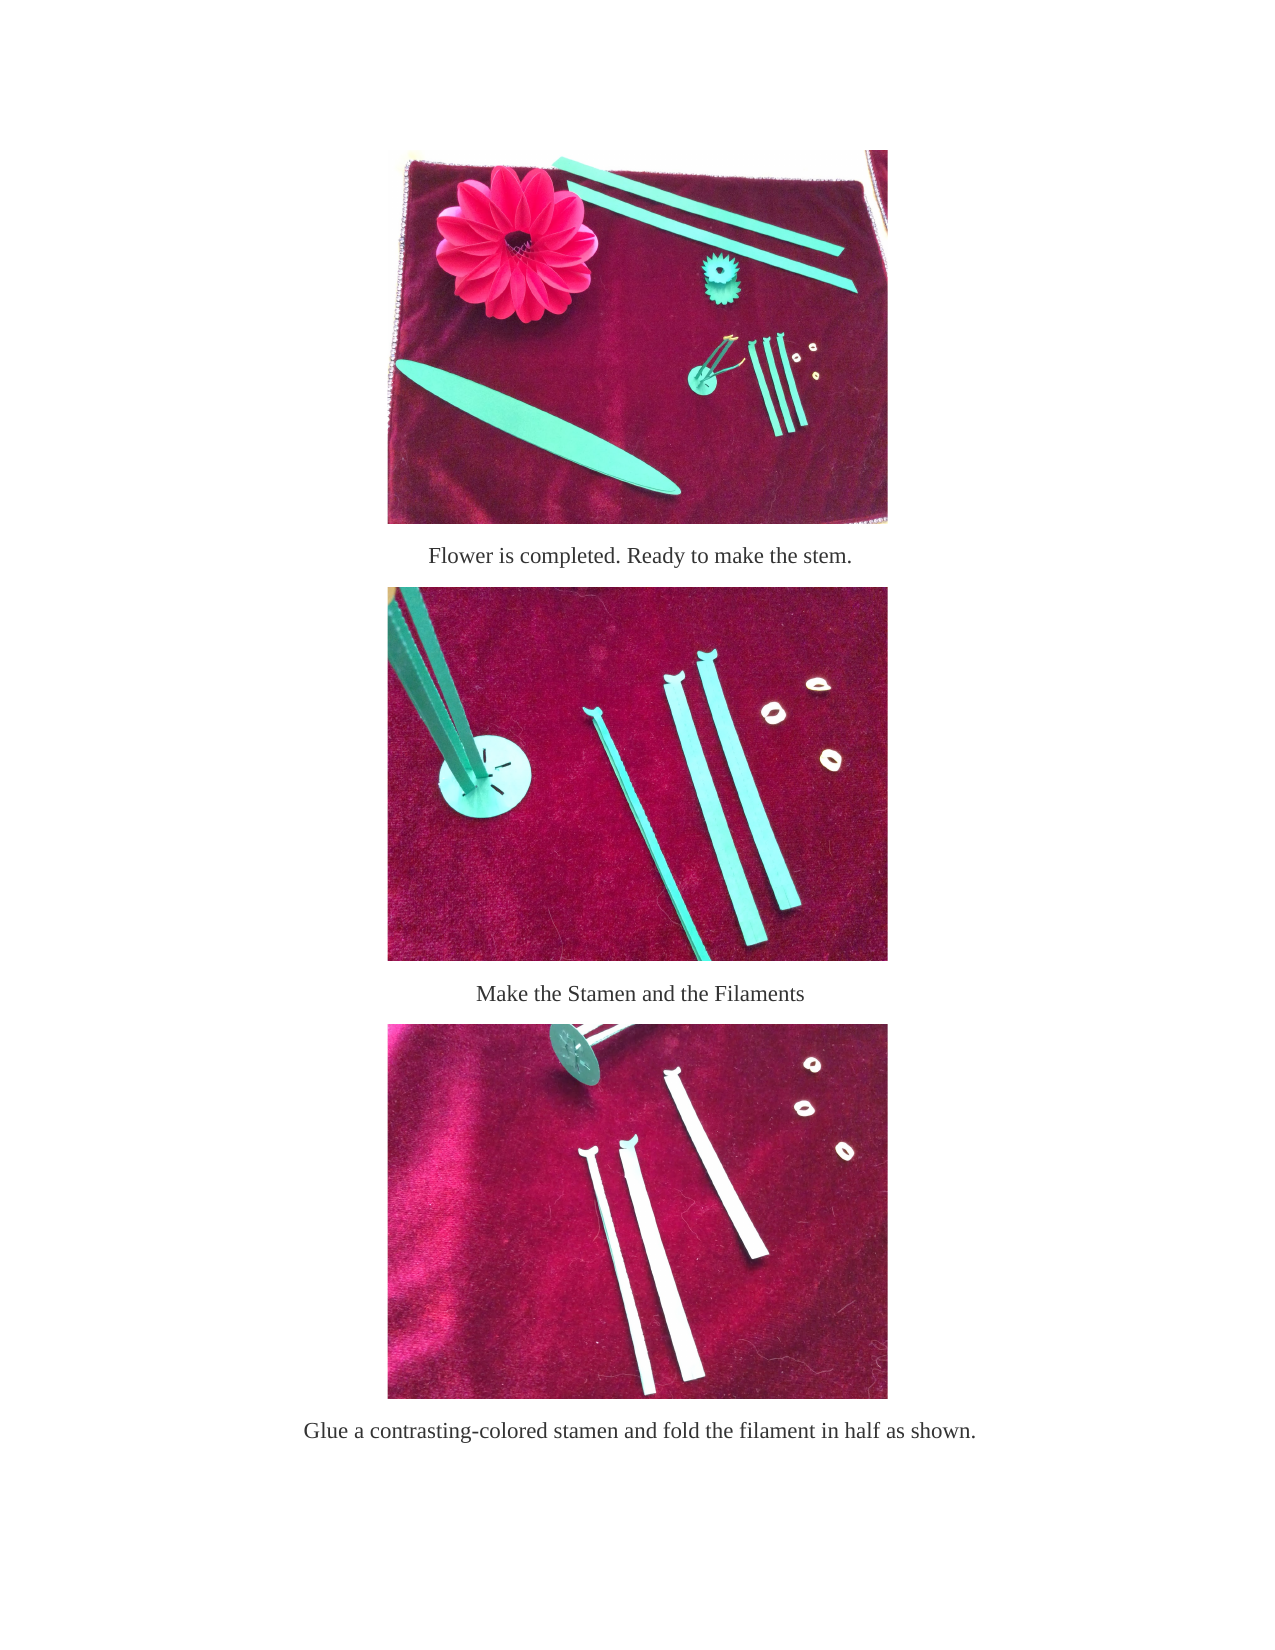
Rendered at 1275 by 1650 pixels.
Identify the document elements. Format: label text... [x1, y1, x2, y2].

text Make the Stamen and the Filaments [150, 980, 1125, 1006]
text Flower is completed. Ready to make the stem. [150, 542, 1125, 569]
text Glue a contrasting-colored stamen and fold the filament in half as shown. [150, 1417, 1125, 1443]
